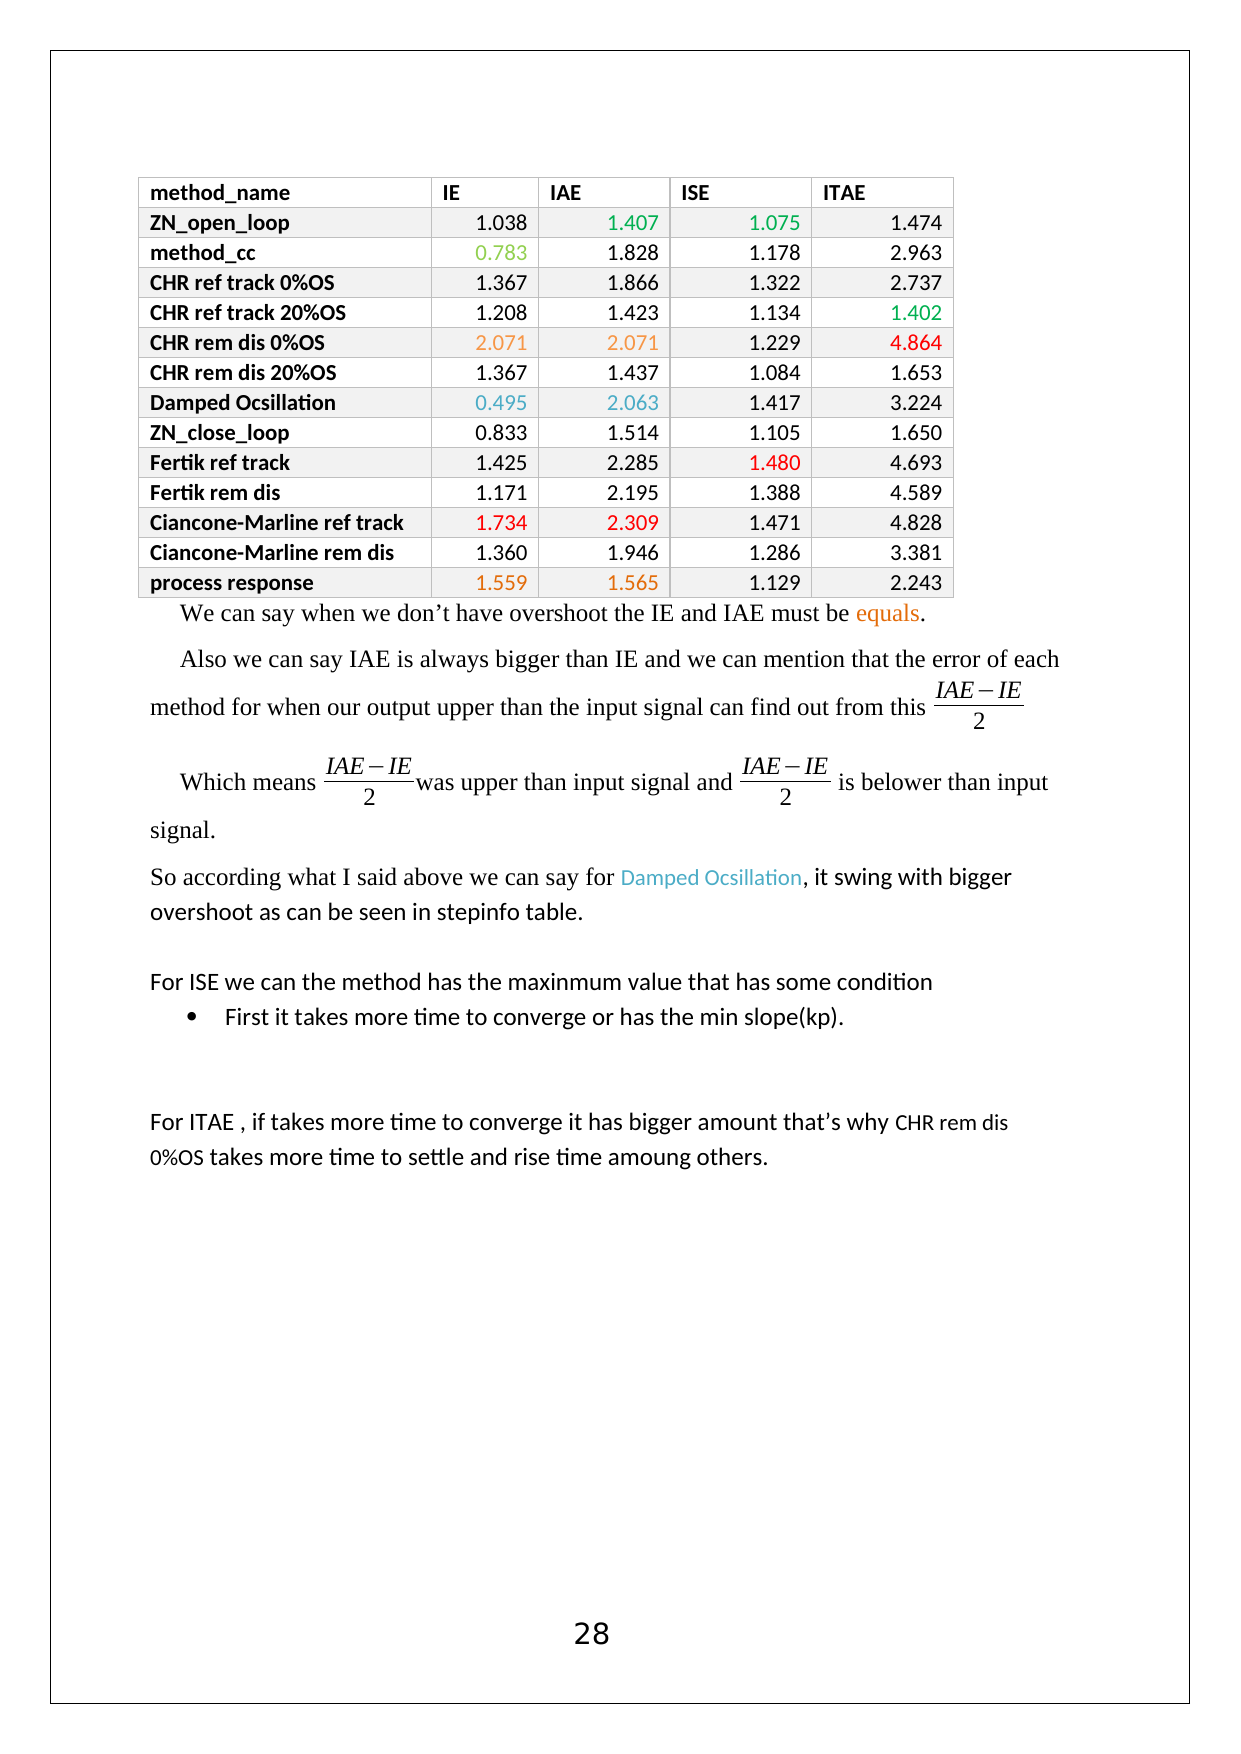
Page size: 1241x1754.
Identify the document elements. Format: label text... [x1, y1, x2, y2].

table_cell 1.360 [432, 538, 538, 567]
table_cell 1.105 [671, 418, 811, 447]
table_cell 1.514 [539, 418, 669, 447]
table_cell 3.224 [812, 388, 953, 417]
table_cell 1.828 [539, 238, 669, 267]
text For ISE we can the method has the maxinmum value that has some condition [150, 966, 1063, 997]
text So according what I said above we can say for Damped Ocsillation, it swing with bigger overshoot as can be seen in stepinfo table. [150, 861, 1063, 927]
table_cell 1.565 [539, 568, 669, 597]
table_cell 1.417 [671, 388, 811, 417]
table_header method_name [139, 178, 431, 207]
table_cell 1.437 [539, 358, 669, 387]
table_cell 1.734 [432, 508, 538, 537]
table_cell 2.285 [539, 448, 669, 477]
table_cell 1.038 [432, 208, 538, 237]
table_cell 0.495 [432, 388, 538, 417]
table_cell CHR rem dis 0%OS [139, 328, 431, 357]
table_cell 1.129 [671, 568, 811, 597]
table_cell 2.195 [539, 478, 669, 507]
table_header IAE [539, 178, 669, 207]
table_cell CHR ref track 20%OS [139, 298, 431, 327]
text We can say when we don’t have overshoot the IE and IAE must be equals. [150, 598, 1063, 627]
table_header ISE [671, 178, 811, 207]
table_cell Ciancone-Marline ref track [139, 508, 431, 537]
table_cell 1.388 [671, 478, 811, 507]
table_header ITAE [812, 178, 953, 207]
table_cell 1.322 [671, 268, 811, 297]
table_cell 1.866 [539, 268, 669, 297]
table_cell 1.171 [432, 478, 538, 507]
table_cell Fertik ref track [139, 448, 431, 477]
table_cell process response [139, 568, 431, 597]
table_cell 0.783 [432, 238, 538, 267]
text Which means was upper than input signal and is belower than input signal. [150, 752, 1063, 844]
table_cell 0.833 [432, 418, 538, 447]
table_cell 2.063 [539, 388, 669, 417]
table_cell 1.402 [812, 298, 953, 327]
text For ITAE , if takes more time to converge it has bigger amount that’s why CHR rem dis 0%OS takes more time to settle and rise time amoung others. [150, 1106, 1063, 1172]
table_cell 2.071 [432, 328, 538, 357]
text Also we can say IAE is always bigger than IE and we can mention that the error of each method for when our output upper than the input signal can find out from this [150, 644, 1063, 736]
table_cell 1.559 [432, 568, 538, 597]
table_cell 3.381 [812, 538, 953, 567]
table_cell 2.309 [539, 508, 669, 537]
table_cell 1.208 [432, 298, 538, 327]
table_cell 1.480 [671, 448, 811, 477]
table_cell 2.243 [812, 568, 953, 597]
table_cell method_cc [139, 238, 431, 267]
table_cell Fertik rem dis [139, 478, 431, 507]
table_cell 1.423 [539, 298, 669, 327]
table_cell 2.963 [812, 238, 953, 267]
table_cell 1.178 [671, 238, 811, 267]
table_cell 1.474 [812, 208, 953, 237]
table_cell ZN_open_loop [139, 208, 431, 237]
table_cell CHR ref track 0%OS [139, 268, 431, 297]
table_cell ZN_close_loop [139, 418, 431, 447]
table_cell 1.650 [812, 418, 953, 447]
table_cell 1.407 [539, 208, 669, 237]
table_cell CHR rem dis 20%OS [139, 358, 431, 387]
table_cell Ciancone-Marline rem dis [139, 538, 431, 567]
table_cell 4.828 [812, 508, 953, 537]
table_cell 2.071 [539, 328, 669, 357]
table_cell 1.471 [671, 508, 811, 537]
table_cell 1.653 [812, 358, 953, 387]
table_cell 1.367 [432, 358, 538, 387]
table_cell 4.693 [812, 448, 953, 477]
table_cell 4.864 [812, 328, 953, 357]
table_cell 4.589 [812, 478, 953, 507]
table_cell 1.946 [539, 538, 669, 567]
table_cell 1.229 [671, 328, 811, 357]
table_cell 1.367 [432, 268, 538, 297]
table_cell 1.084 [671, 358, 811, 387]
table_cell 1.286 [671, 538, 811, 567]
table_cell 1.134 [671, 298, 811, 327]
table_cell 1.425 [432, 448, 538, 477]
table_cell 2.737 [812, 268, 953, 297]
table_header IE [432, 178, 538, 207]
table_cell 1.075 [671, 208, 811, 237]
list First it takes more time to converge or has the min slope(kp). [187, 1001, 1063, 1032]
table_cell Damped Ocsillation [139, 388, 431, 417]
